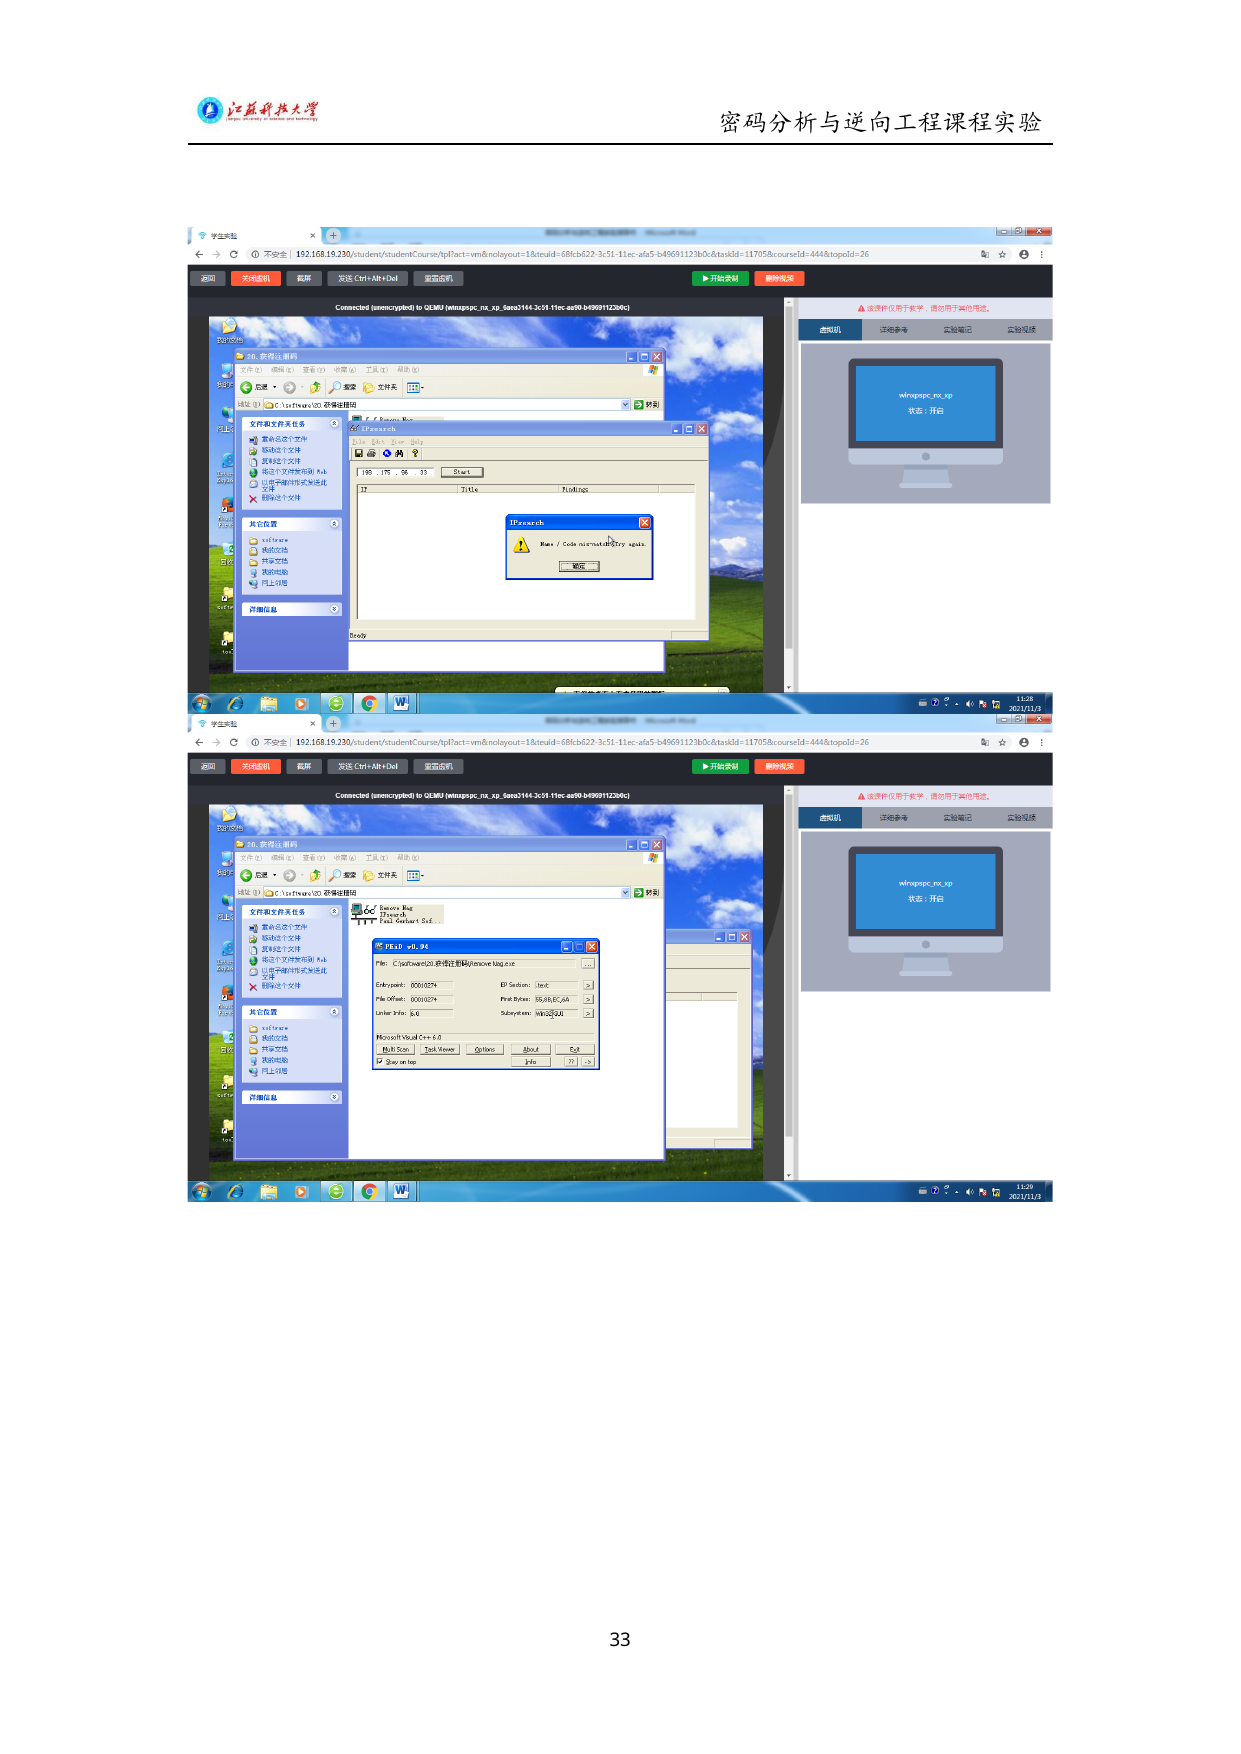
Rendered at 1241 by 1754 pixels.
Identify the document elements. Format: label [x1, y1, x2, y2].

picture [187, 227, 1053, 1202]
picture [187, 88, 328, 132]
